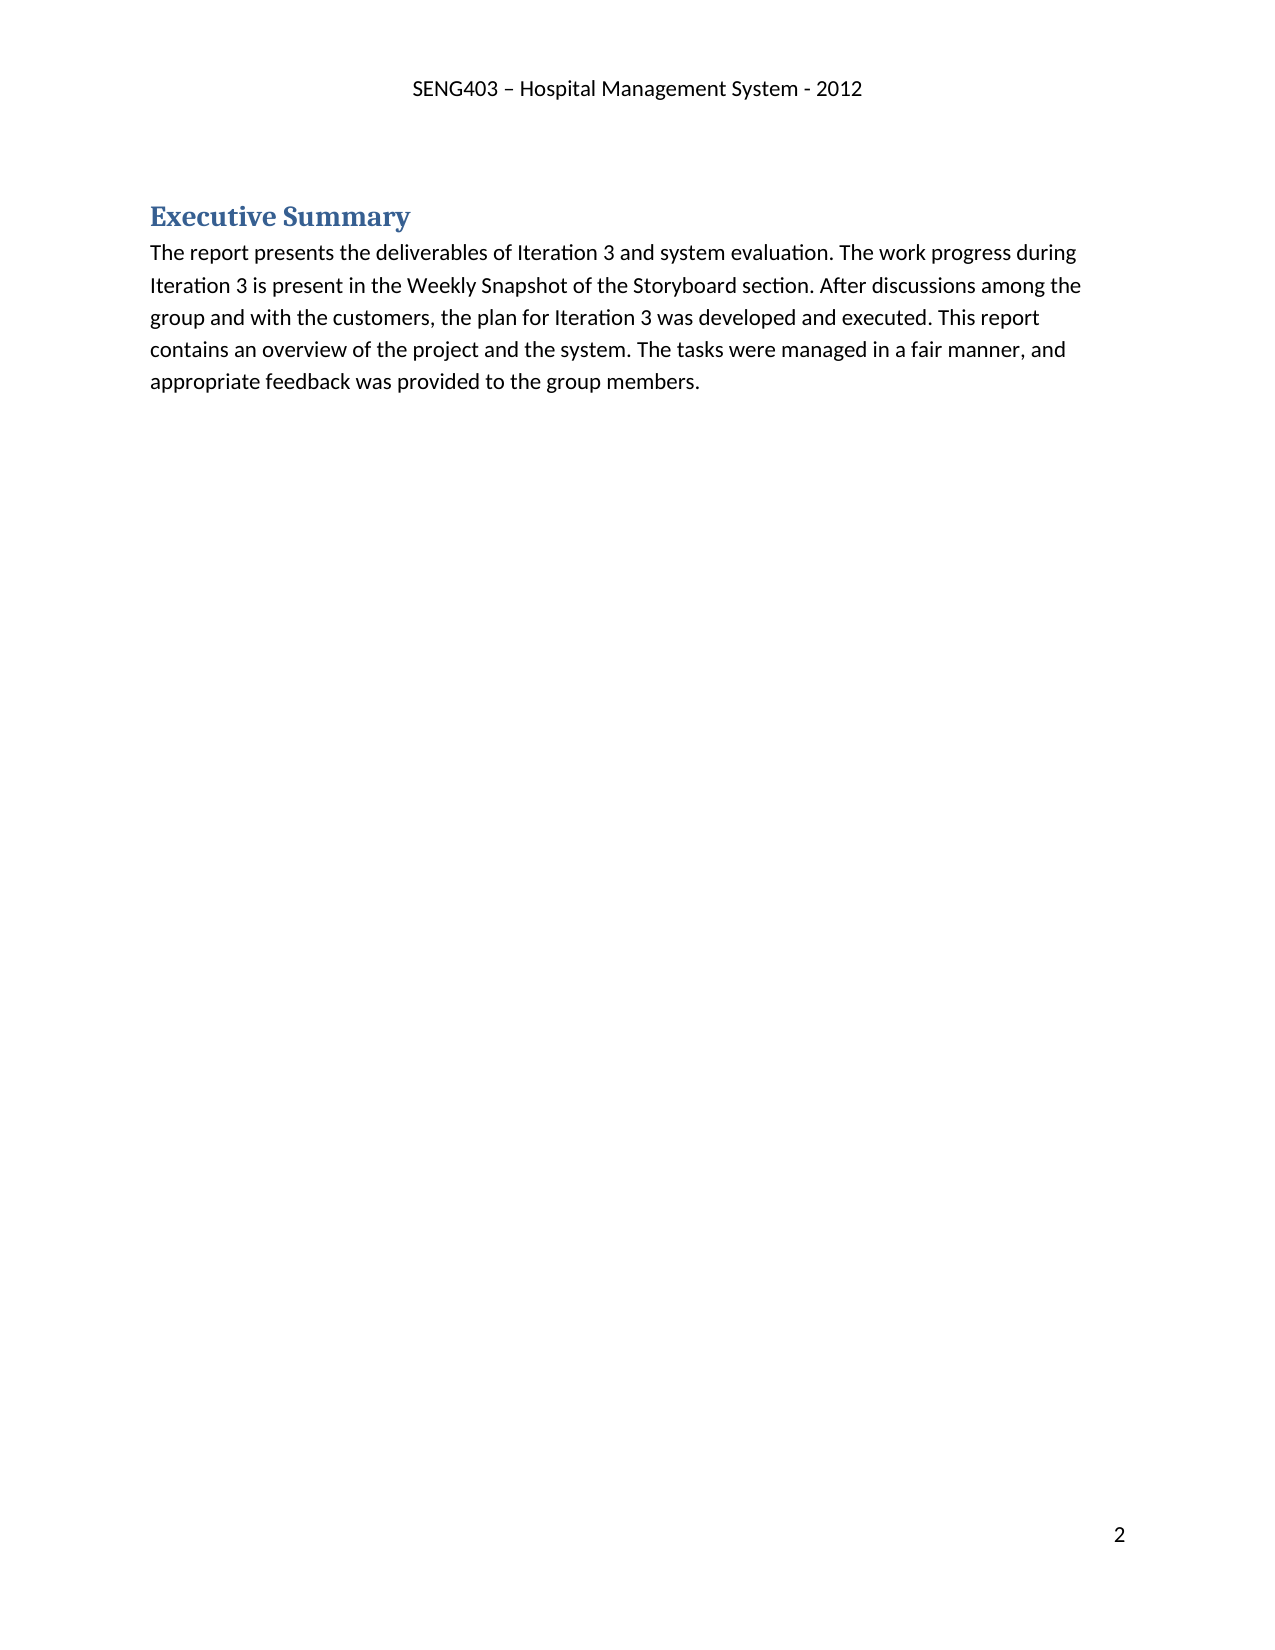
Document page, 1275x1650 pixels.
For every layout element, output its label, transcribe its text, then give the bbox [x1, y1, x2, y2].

text The report presents the deliverables of Iteration 3 and system evaluation. The work progress during Iteration 3 is present in the Weekly Snapshot of the Storyboard section. After discussions among the group and with the customers, the plan for Iteration 3 was developed and executed. This report contains an overview of the project and the system. The tasks were managed in a fair manner, and appropriate feedback was provided to the group members. [150, 238, 1125, 395]
subtitle Executive Summary [150, 200, 1125, 233]
